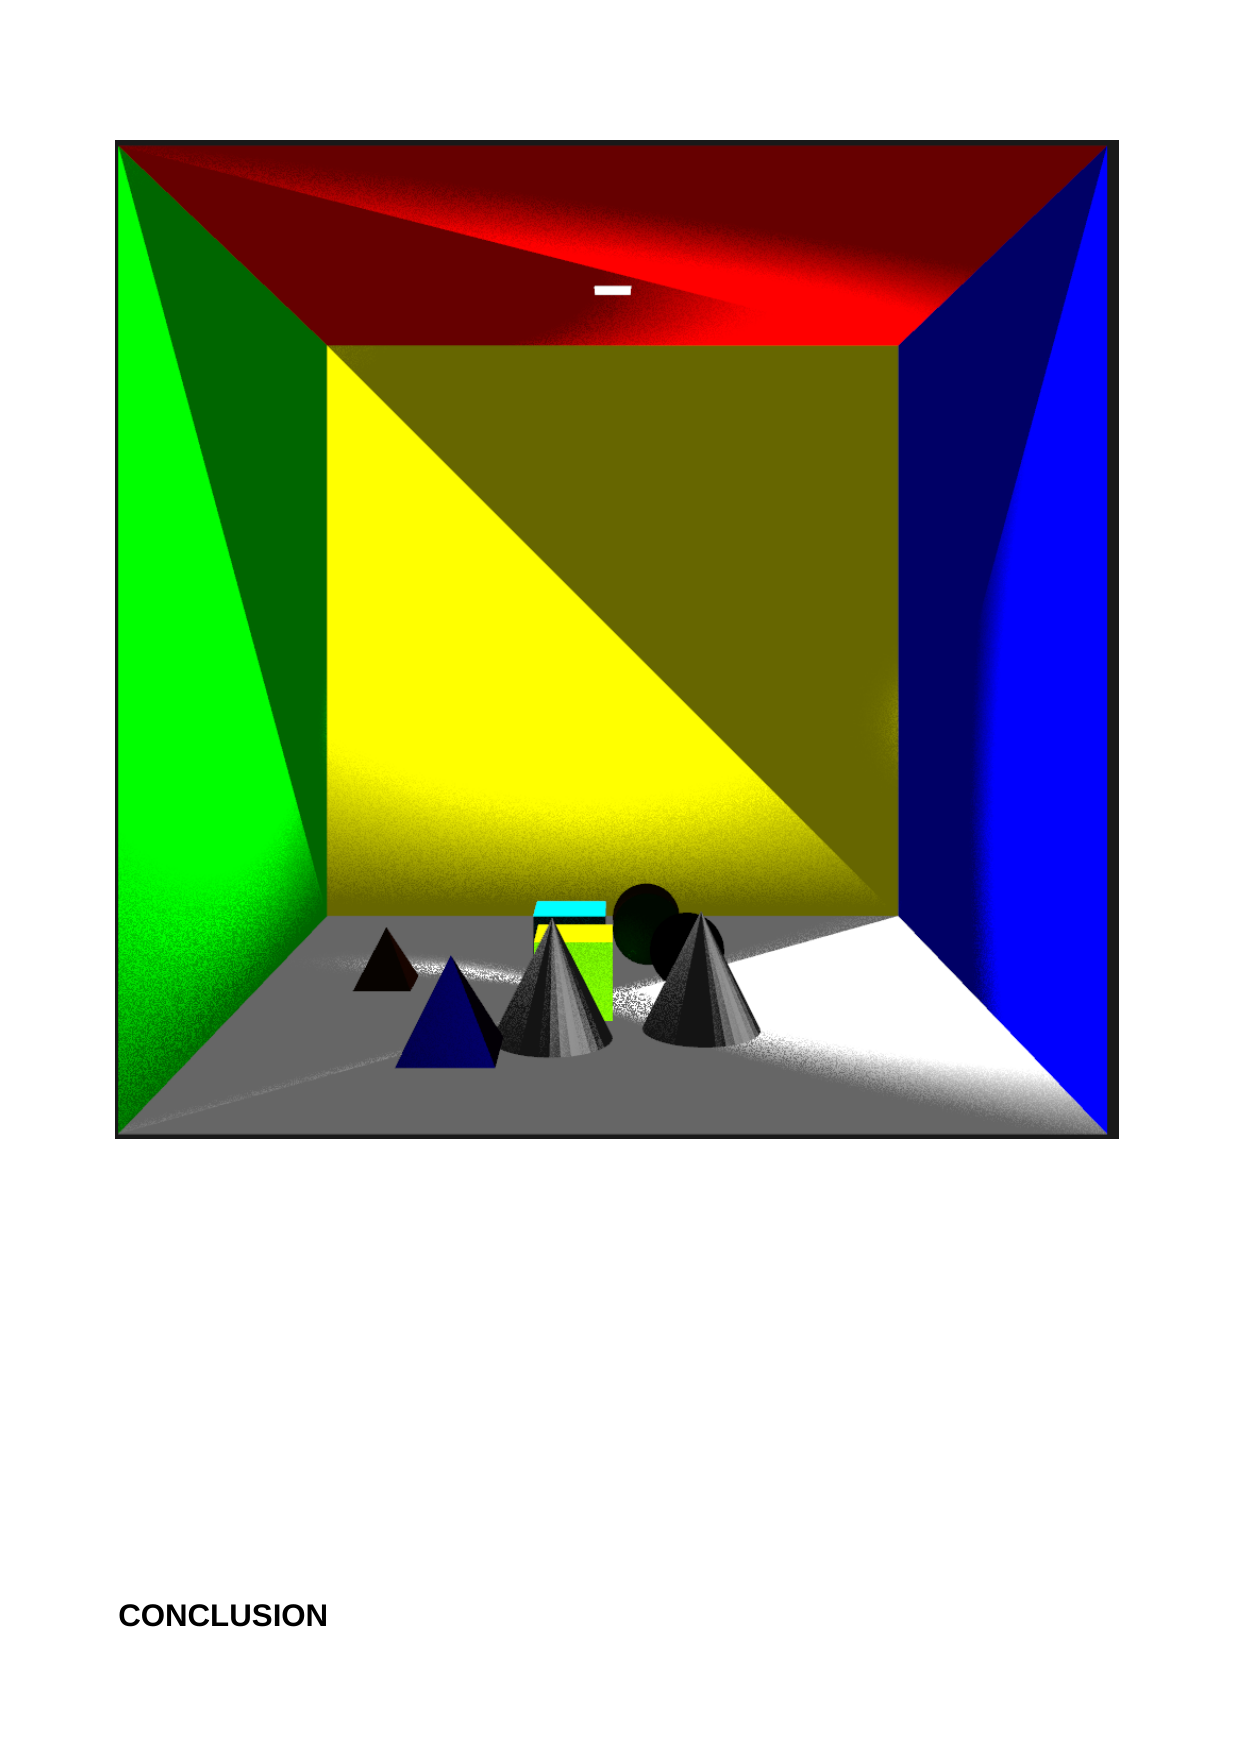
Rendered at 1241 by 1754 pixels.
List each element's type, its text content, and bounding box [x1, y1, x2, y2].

text CONCLUSION [118, 1597, 1122, 1633]
picture [115, 140, 1119, 1139]
